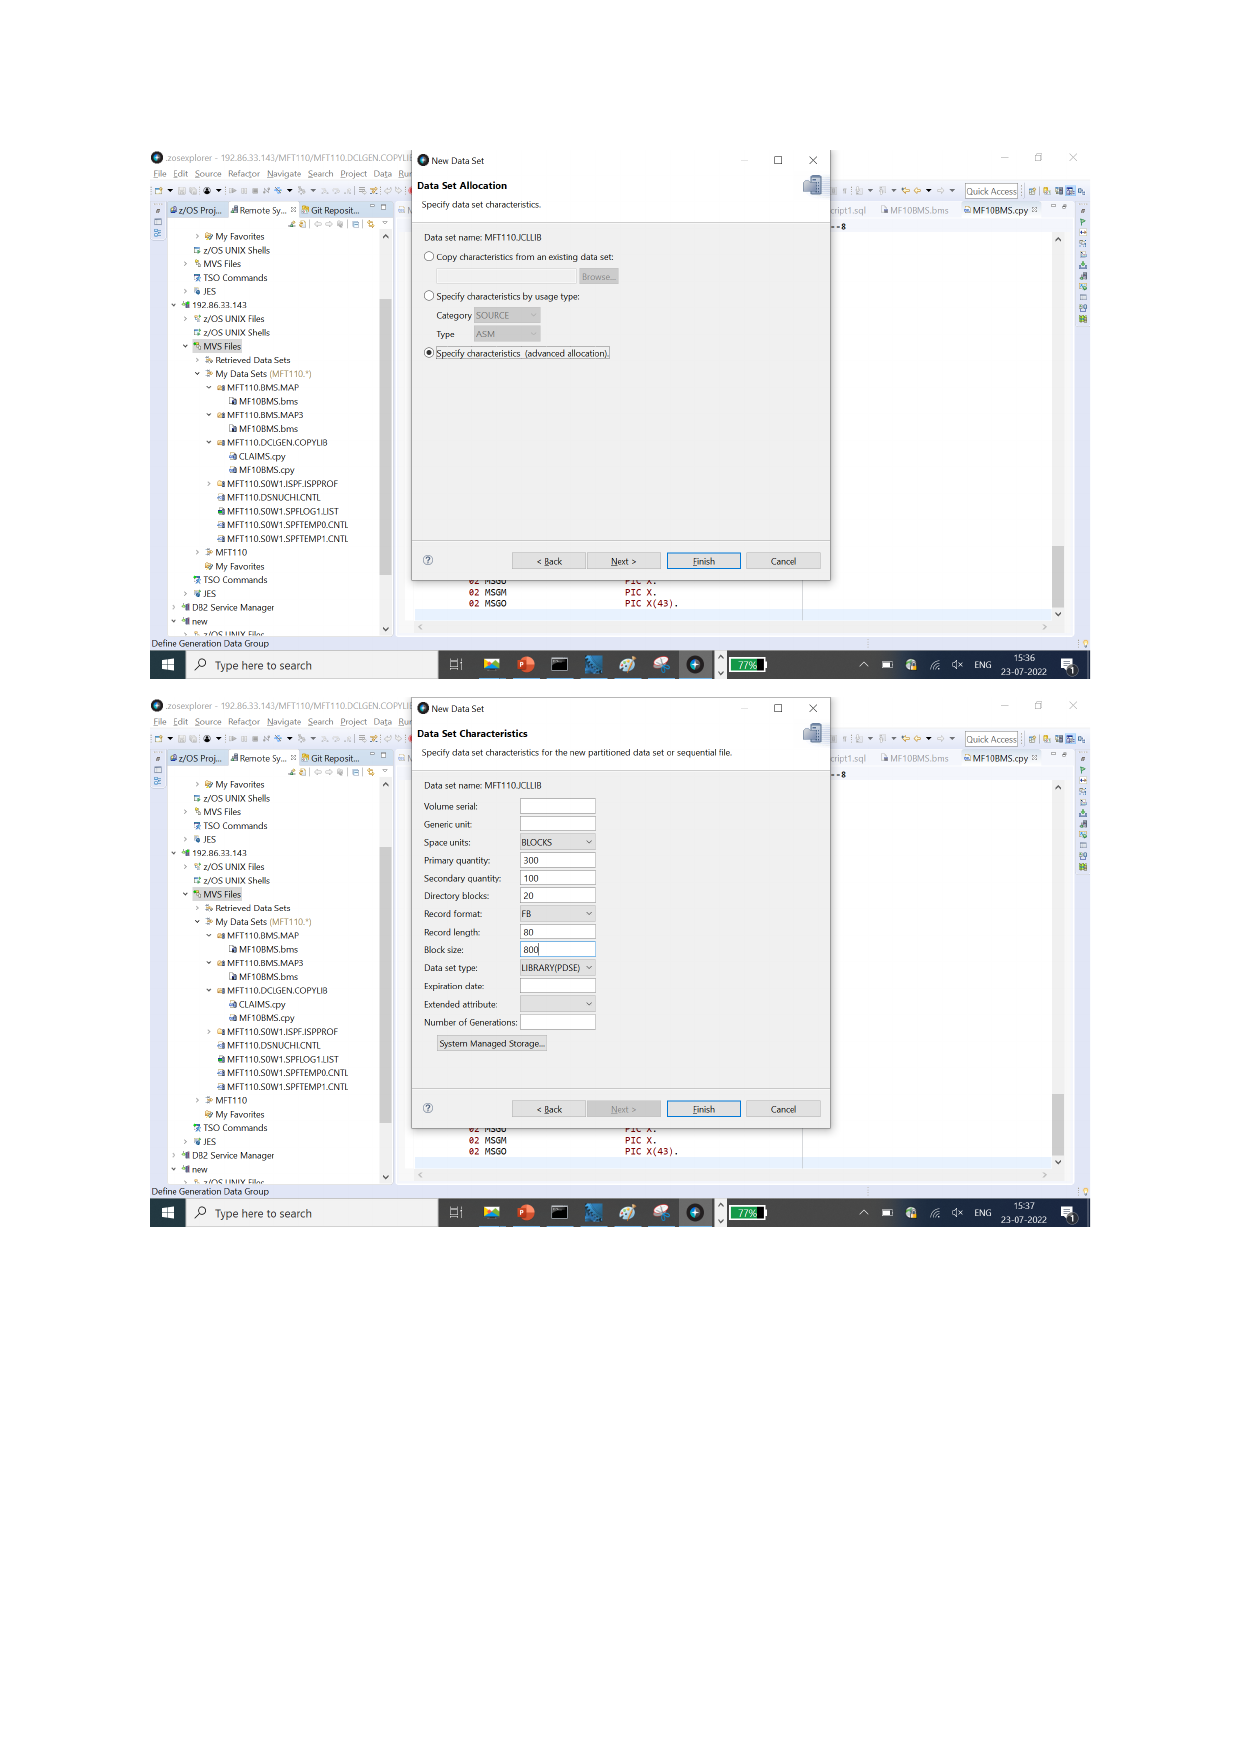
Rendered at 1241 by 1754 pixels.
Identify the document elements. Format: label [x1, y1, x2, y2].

picture [150, 697, 1091, 1227]
picture [150, 150, 1091, 679]
